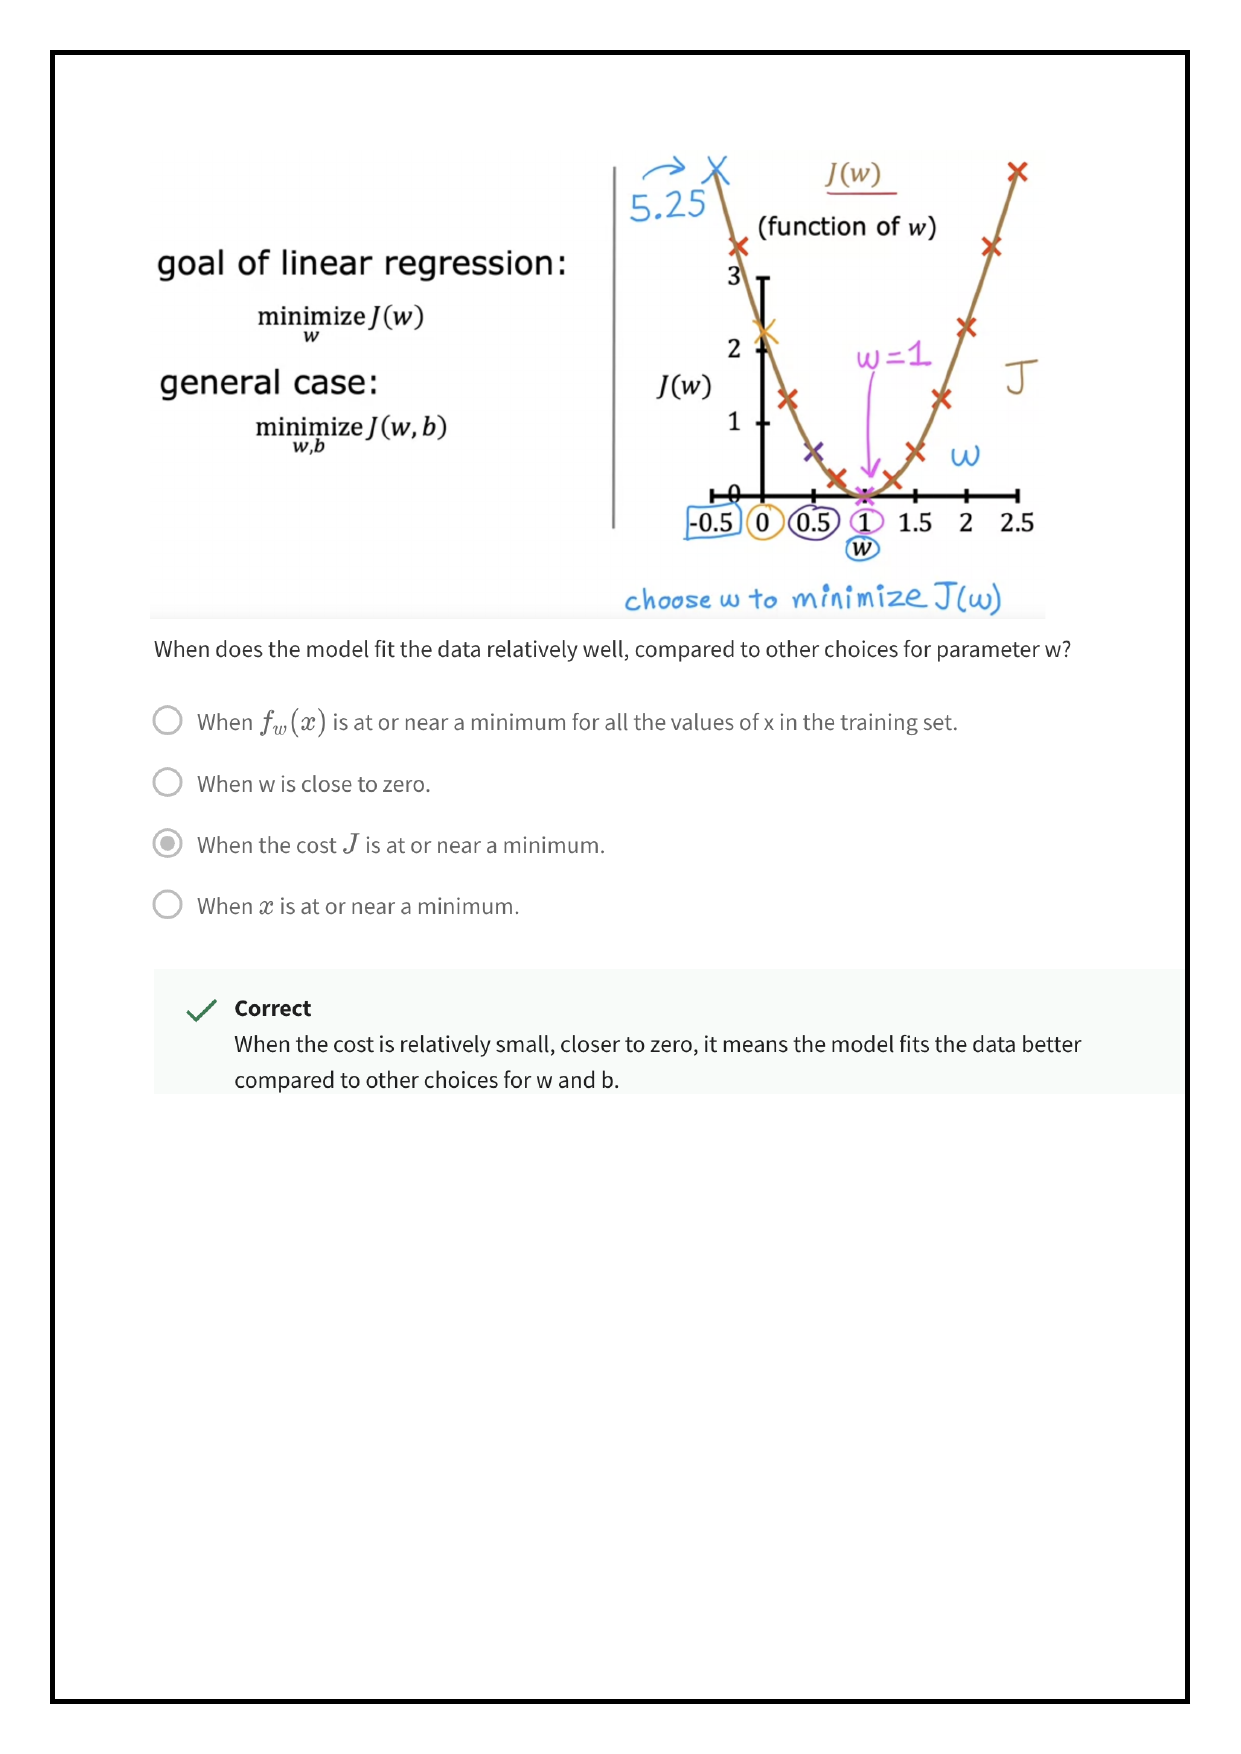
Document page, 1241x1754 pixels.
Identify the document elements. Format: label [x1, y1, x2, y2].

picture [150, 621, 1185, 1094]
picture [150, 150, 1046, 619]
